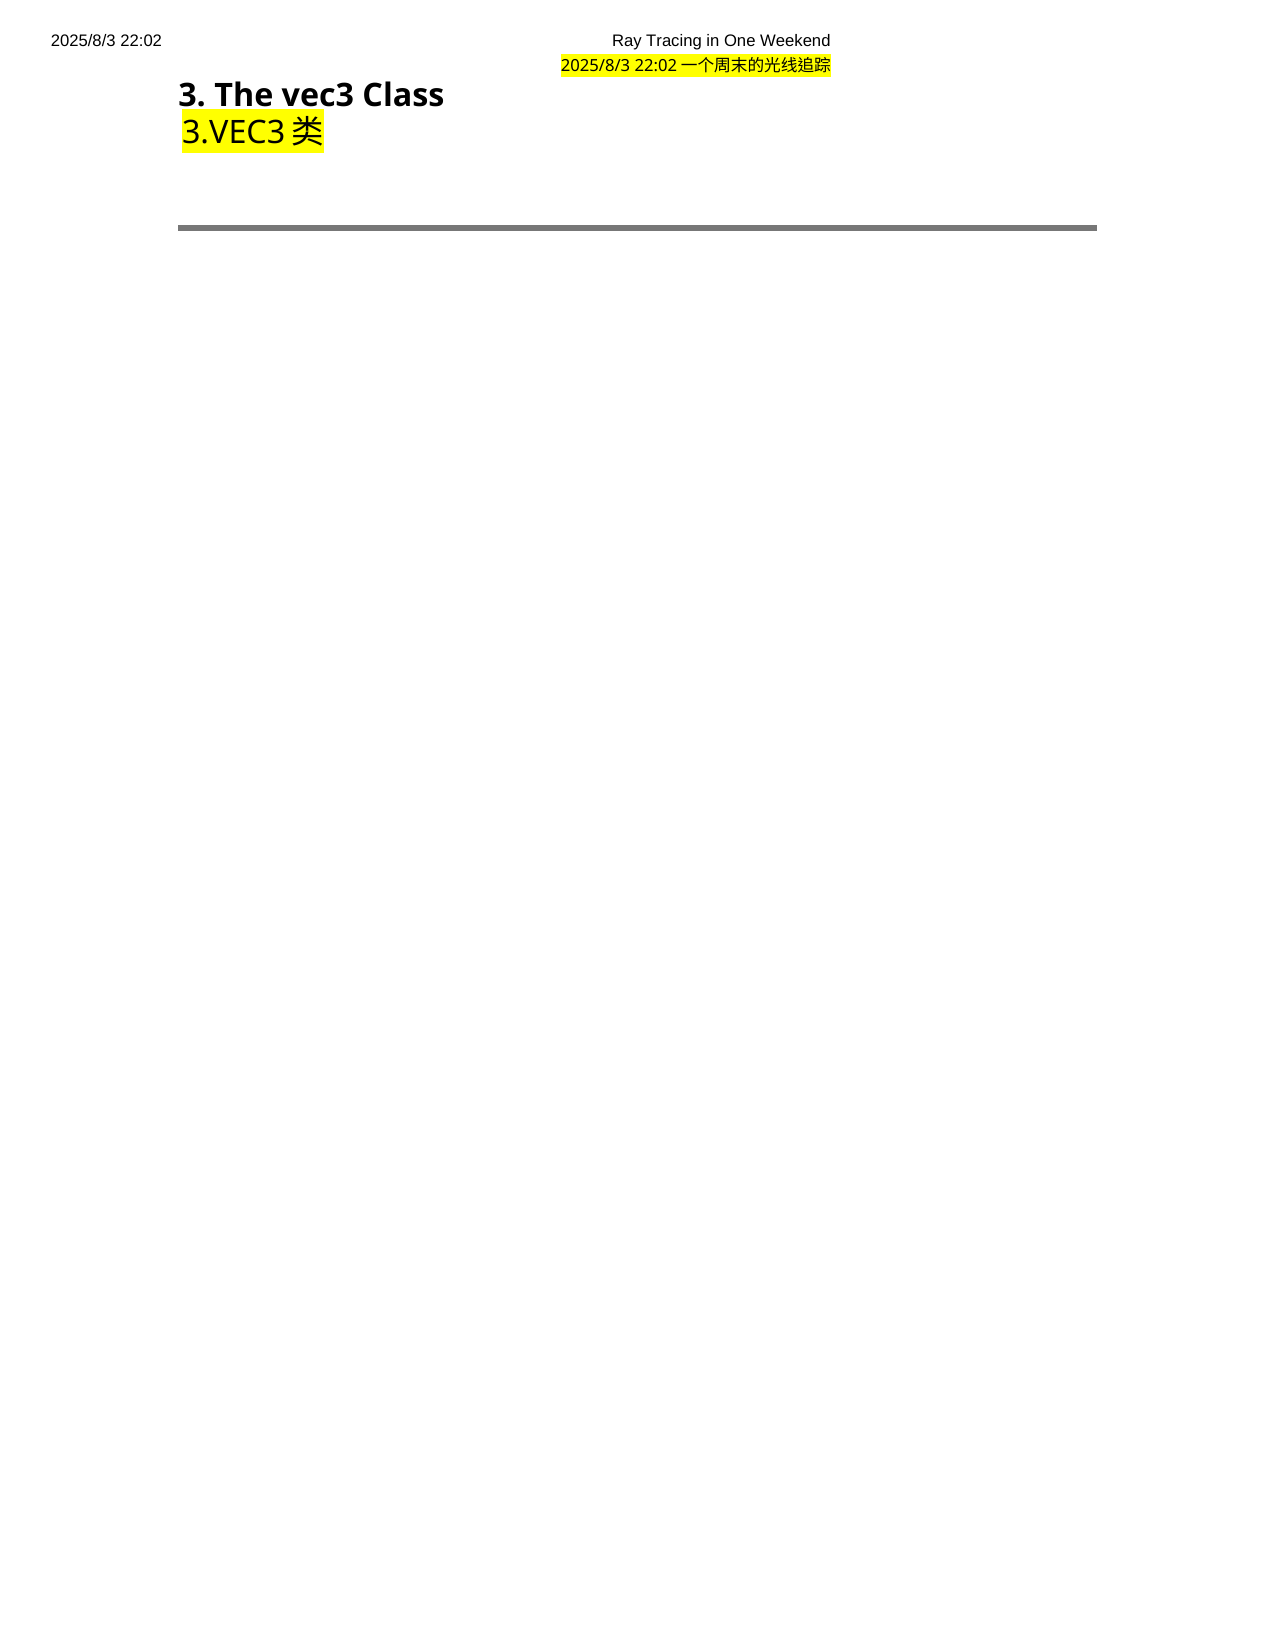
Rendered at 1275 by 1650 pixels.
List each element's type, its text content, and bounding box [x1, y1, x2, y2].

text 2025/8/3 22:02 Ray Tracing in One Weekend 2025/8/3 22:02一个周末的光线追踪 [51, 31, 838, 77]
text 3. The vec3 Class 3.VEC3类 [178, 77, 838, 151]
